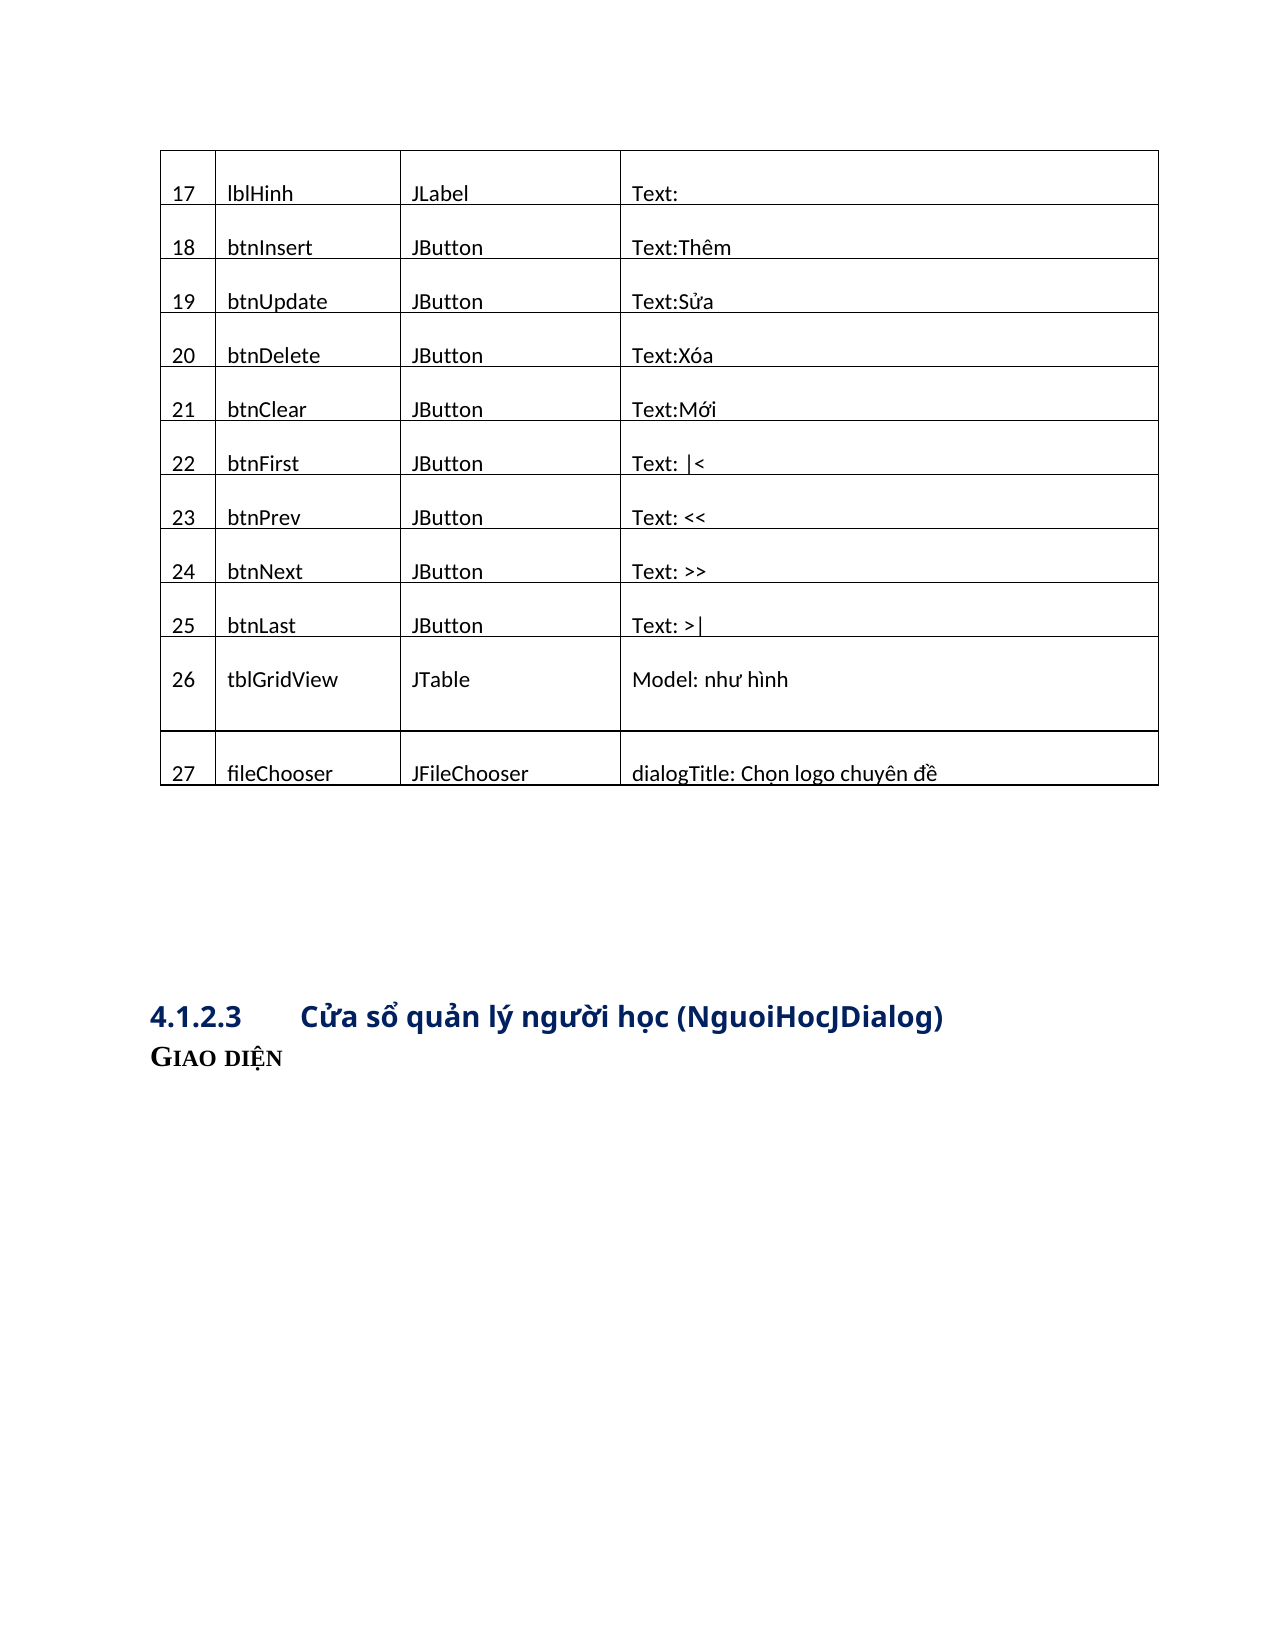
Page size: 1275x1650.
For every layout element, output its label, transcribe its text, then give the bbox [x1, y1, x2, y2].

table_cell Text: >| [621, 583, 1158, 636]
table_cell btnUpdate [216, 259, 400, 312]
table_cell btnNext [216, 529, 400, 582]
table_cell btnClear [216, 367, 400, 420]
table_cell JButton [401, 259, 620, 312]
table_cell 17 [161, 151, 215, 204]
table_cell 23 [161, 475, 215, 528]
table_cell 27 [161, 732, 215, 784]
table_cell btnPrev [216, 475, 400, 528]
table_cell Text: << [621, 475, 1158, 528]
table_cell JButton [401, 583, 620, 636]
table_cell 19 [161, 259, 215, 312]
table_cell Text:Mới [621, 367, 1158, 420]
table_cell 26 [161, 637, 215, 730]
table_cell JButton [401, 367, 620, 420]
table_cell 18 [161, 205, 215, 258]
table_cell tblGridView [216, 637, 400, 730]
table_cell btnInsert [216, 205, 400, 258]
table_cell Text: >> [621, 529, 1158, 582]
table_cell dialogTitle: Chọn logo chuyên đề [621, 732, 1158, 784]
table_cell 22 [161, 421, 215, 474]
table_cell btnDelete [216, 313, 400, 366]
table_cell Text: [621, 151, 1158, 204]
table_cell 20 [161, 313, 215, 366]
table_cell Text:Sửa [621, 259, 1158, 312]
table_cell lblHinh [216, 151, 400, 204]
table_cell fileChooser [216, 732, 400, 784]
table_cell JButton [401, 475, 620, 528]
table_cell Text:Thêm [621, 205, 1158, 258]
table_cell JButton [401, 205, 620, 258]
table_cell JLabel [401, 151, 620, 204]
table_cell JButton [401, 529, 620, 582]
table_cell 24 [161, 529, 215, 582]
table_cell JFileChooser [401, 732, 620, 784]
table_cell JButton [401, 313, 620, 366]
table_cell 25 [161, 583, 215, 636]
table_cell Text: |< [621, 421, 1158, 474]
table_cell Model: như hình Height: 25 [621, 637, 1158, 730]
text Giao diện [150, 1039, 1125, 1073]
subtitle Cửa sổ quản lý người học (NguoiHocJDialog) [150, 997, 1125, 1036]
table_cell btnLast [216, 583, 400, 636]
table_cell JTable [401, 637, 620, 730]
table_cell btnFirst [216, 421, 400, 474]
table_cell JButton [401, 421, 620, 474]
table_cell 21 [161, 367, 215, 420]
table_cell Text:Xóa [621, 313, 1158, 366]
